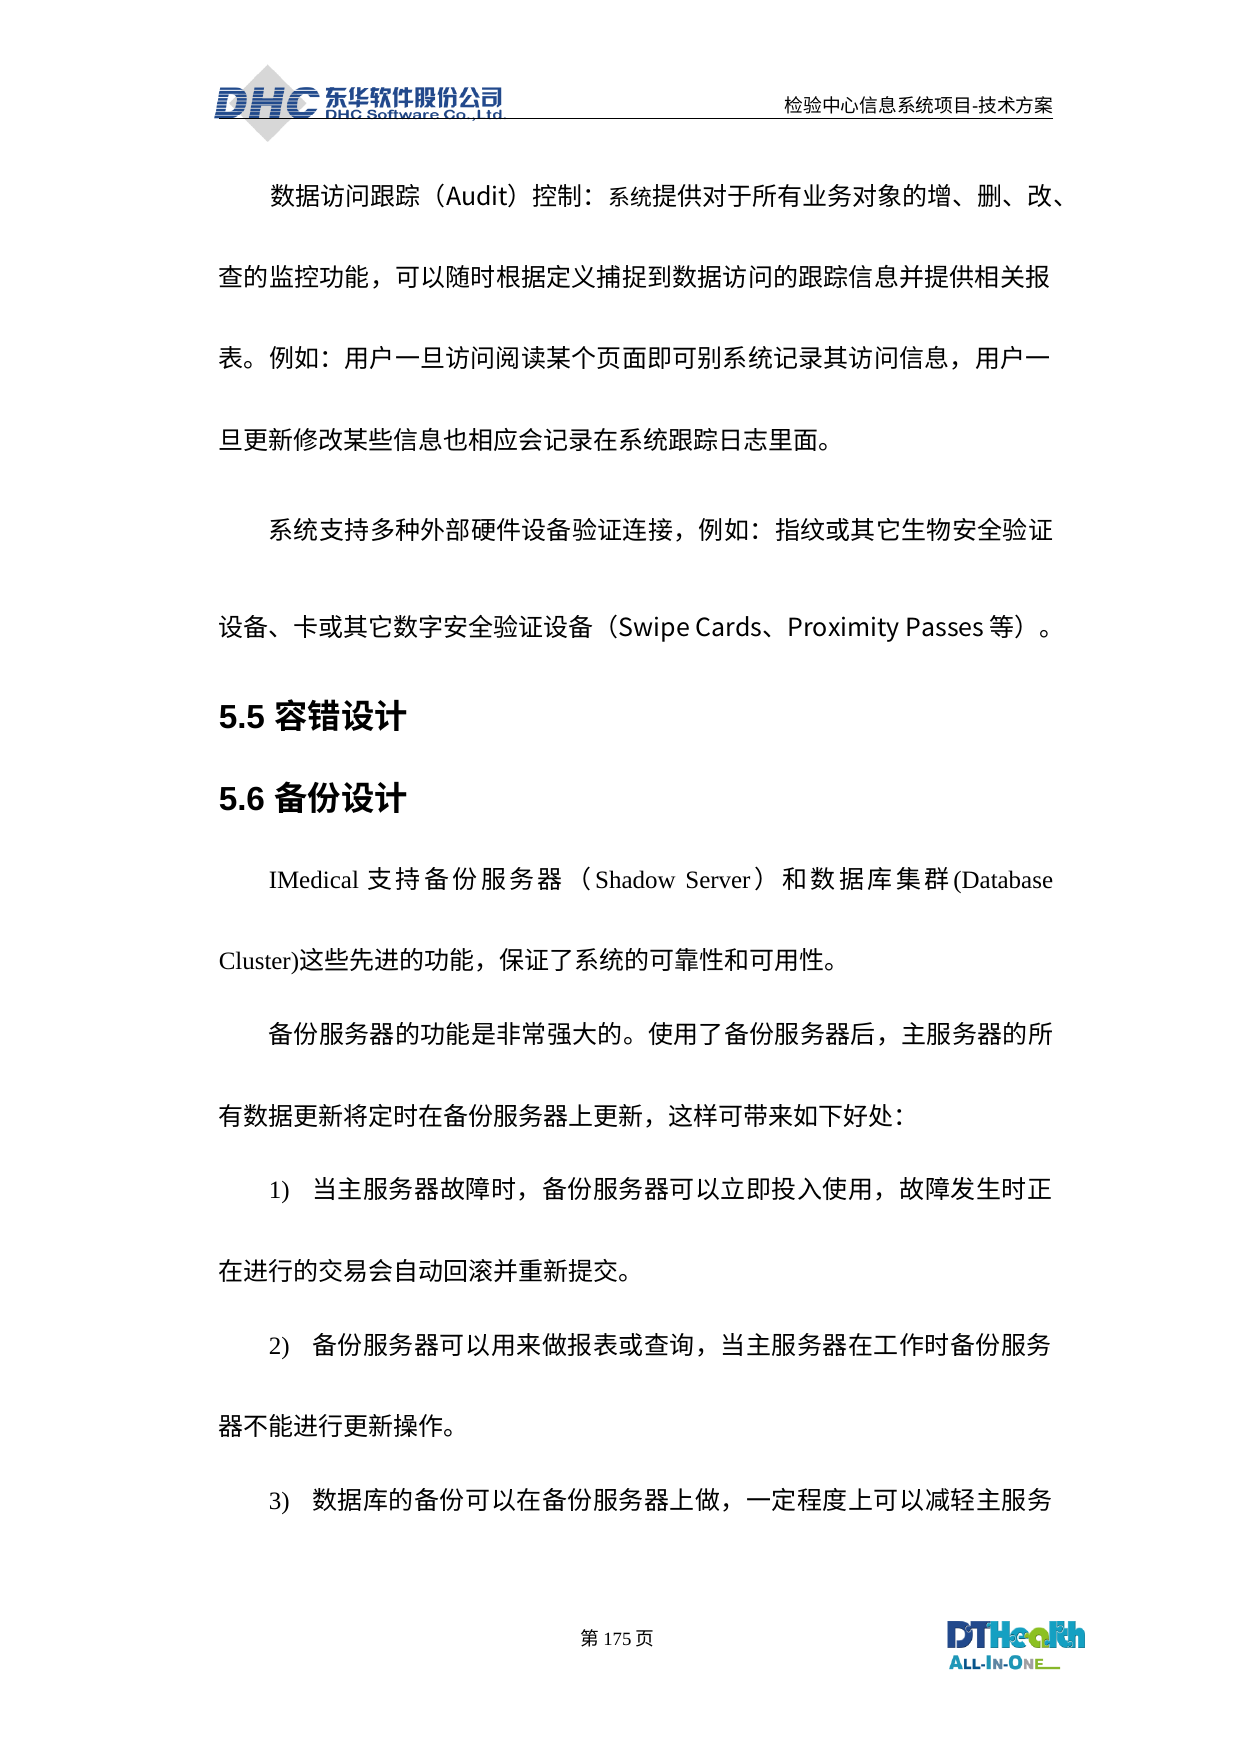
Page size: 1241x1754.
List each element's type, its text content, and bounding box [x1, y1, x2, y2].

text 备份服务器的功能是非常强大的。使用了备份服务器后，主服务器的所有数据更新将定时在备份服务器上更新，这样可带来如下好处： [218, 1000, 1053, 1147]
text 容错设计 [218, 681, 1053, 746]
list 当主服务器故障时，备份服务器可以立即投入使用，故障发生时正在进行的交易会自动回滚并重新提交。 [218, 1156, 1053, 1302]
text IMedical支持备份服务器（Shadow Server）和数据库集群(Database Cluster)这些先进的功能，保证了系统的可靠性和可用性。 [218, 845, 1053, 991]
text 备份设计 [218, 763, 1053, 828]
list 数据库的备份可以在备份服务器上做，一定程度上可以减轻主服务器的负载。 [218, 1466, 1053, 1531]
text 数据访问跟踪（Audit）控制：系统提供对于所有业务对象的增、删、改、查的监控功能，可以随时根据定义捕捉到数据访问的跟踪信息并提供相关报表。例如：用户一旦访问阅读某个页面即可别系统记录其访问信息，用户一旦更新修改某些信息也相应会记录在系统跟踪日志里面。 [218, 162, 1053, 471]
picture [947, 1653, 1061, 1670]
text 系统支持多种外部硬件设备验证连接，例如：指纹或其它生物安全验证设备、卡或其它数字安全验证设备（Swipe Cards、Proximity Passes等）。 [218, 496, 1053, 658]
picture [214, 64, 506, 142]
list 备份服务器可以用来做报表或查询，当主服务器在工作时备份服务器不能进行更新操作。 [218, 1311, 1053, 1457]
picture [947, 1621, 1085, 1648]
